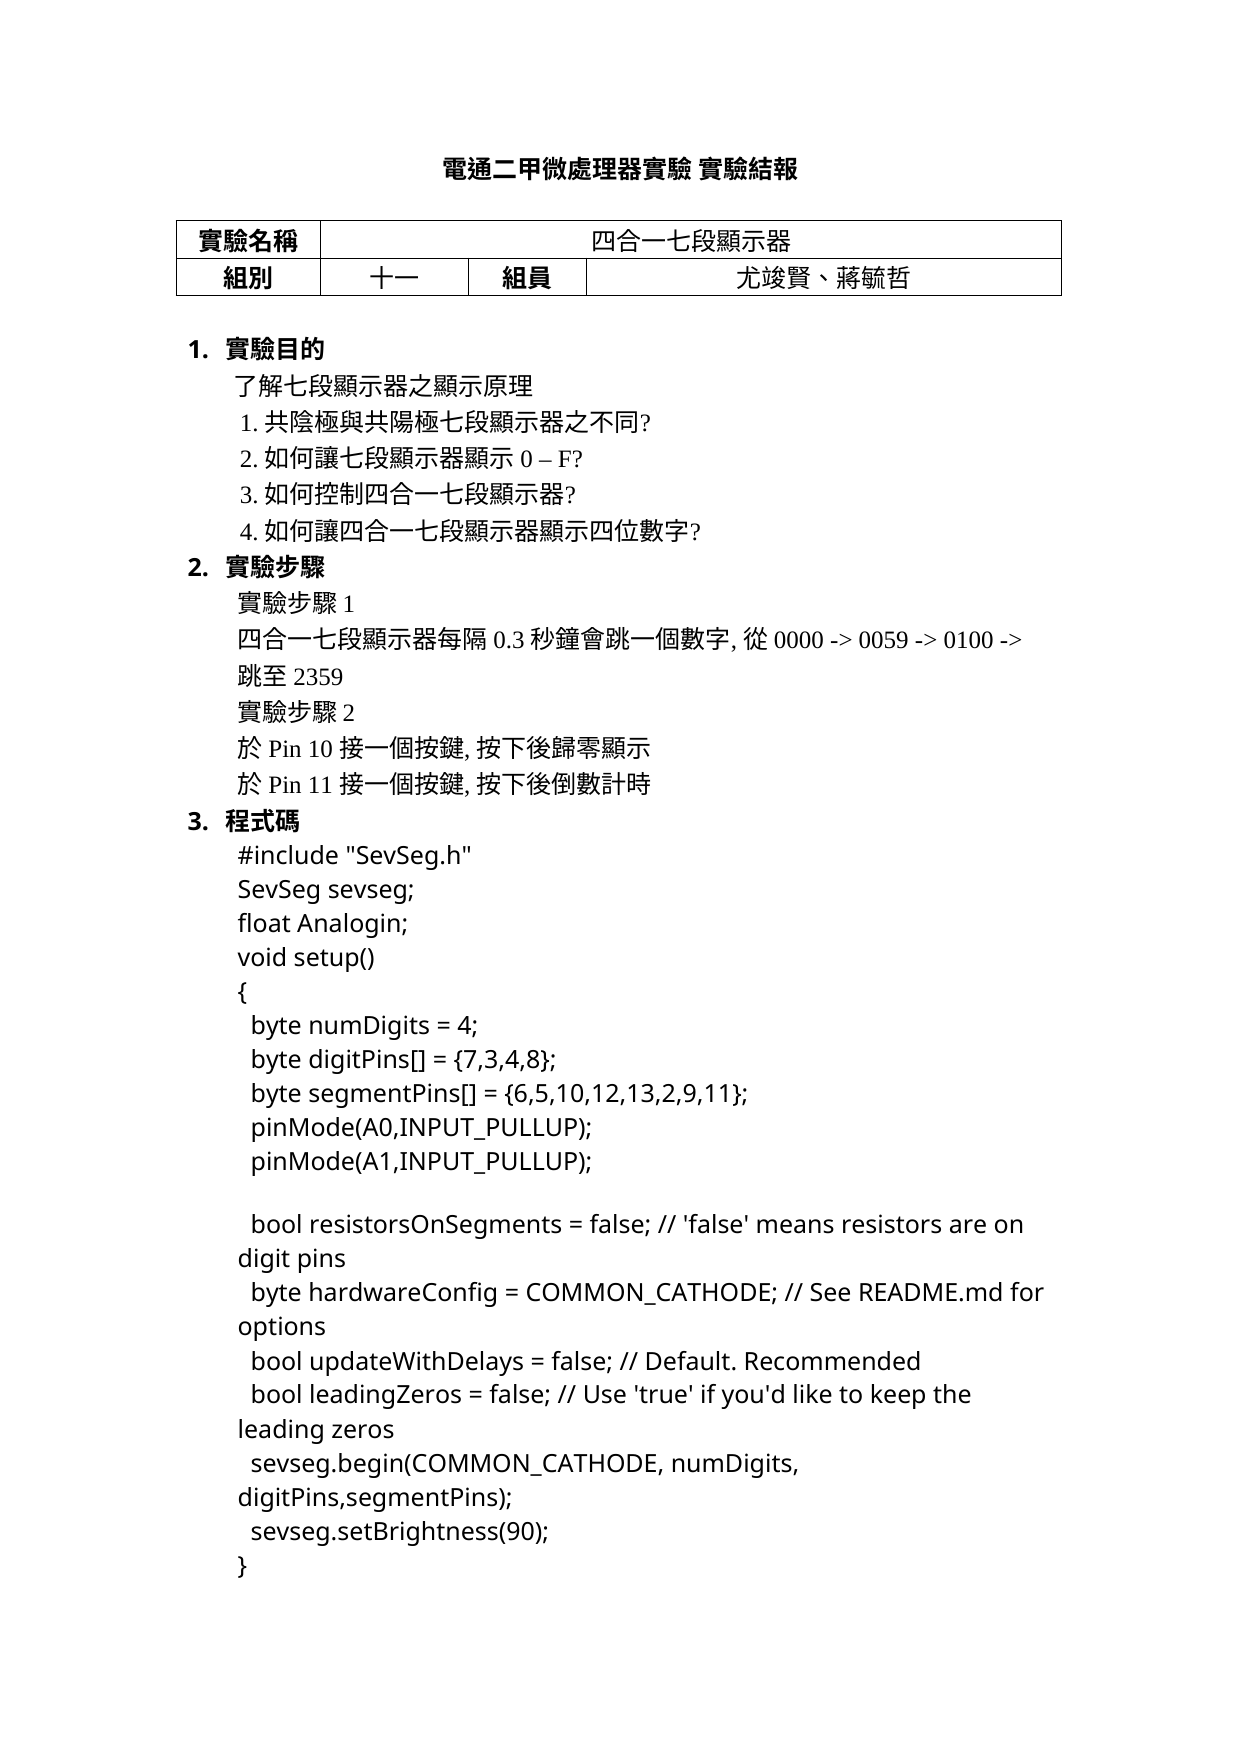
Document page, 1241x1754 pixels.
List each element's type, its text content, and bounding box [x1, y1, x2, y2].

list bool resistorsOnSegments = false; // 'false' means resistors are on digit pins [237, 1207, 1053, 1275]
table_cell 尤竣賢、蔣毓哲 [587, 259, 1061, 295]
text 1. 共陰極與共陽極七段顯示器之不同? [187, 402, 1053, 439]
text 了解七段顯示器之顯示原理 [187, 366, 1053, 402]
list 四合一七段顯示器每隔 0.3 秒鐘會跳一個數字, 從 0000 -> 0059 -> 0100 -> 跳至 2359 [237, 620, 1053, 692]
table_cell 組別 [177, 259, 320, 295]
list sevseg.begin(COMMON_CATHODE, numDigits, digitPins,segmentPins); [237, 1445, 1053, 1513]
text 4. 如何讓四合一七段顯示器顯示四位數字? [187, 511, 1053, 547]
table_cell 組員 [469, 259, 586, 295]
list } [237, 1547, 1053, 1582]
list bool leadingZeros = false; // Use 'true' if you'd like to keep the leading zeros [237, 1377, 1053, 1445]
list 程式碼 [187, 801, 1053, 837]
list float Analogin; [237, 906, 1053, 940]
list pinMode(A0,INPUT_PULLUP); [237, 1110, 1053, 1144]
list bool updateWithDelays = false; // Default. Recommended [237, 1343, 1053, 1377]
table_header 四合一七段顯示器 [321, 221, 1061, 258]
list byte hardwareConfig = COMMON_CATHODE; // See README.md for options [237, 1275, 1053, 1343]
text 2. 如何讓七段顯示器顯示 0 – F? [187, 439, 1053, 475]
list byte segmentPins[] = {6,5,10,12,13,2,9,11}; [237, 1076, 1053, 1110]
list byte digitPins[] = {7,3,4,8}; [237, 1042, 1053, 1076]
list 實驗步驟1 [237, 584, 1053, 620]
text 電通二甲微處理器實驗 實驗結報 [187, 150, 1053, 186]
list 實驗步驟 [187, 547, 1053, 584]
list 於 Pin 10 接一個按鍵, 按下後歸零顯示 [237, 729, 1053, 765]
list #include "SevSeg.h" [237, 837, 1053, 872]
list byte numDigits = 4; [237, 1008, 1053, 1042]
list 實驗步驟2 [237, 692, 1053, 729]
table_header 實驗名稱 [177, 221, 320, 258]
list pinMode(A1,INPUT_PULLUP); [237, 1144, 1053, 1178]
list 實驗目的 [187, 330, 1053, 366]
list sevseg.setBrightness(90); [237, 1513, 1053, 1547]
list void setup() [237, 940, 1053, 974]
list { [237, 974, 1053, 1008]
text 3. 如何控制四合一七段顯示器? [187, 475, 1053, 511]
table_cell 十一 [321, 259, 468, 295]
list 於 Pin 11 接一個按鍵, 按下後倒數計時 [237, 765, 1053, 801]
list SevSeg sevseg; [237, 872, 1053, 906]
